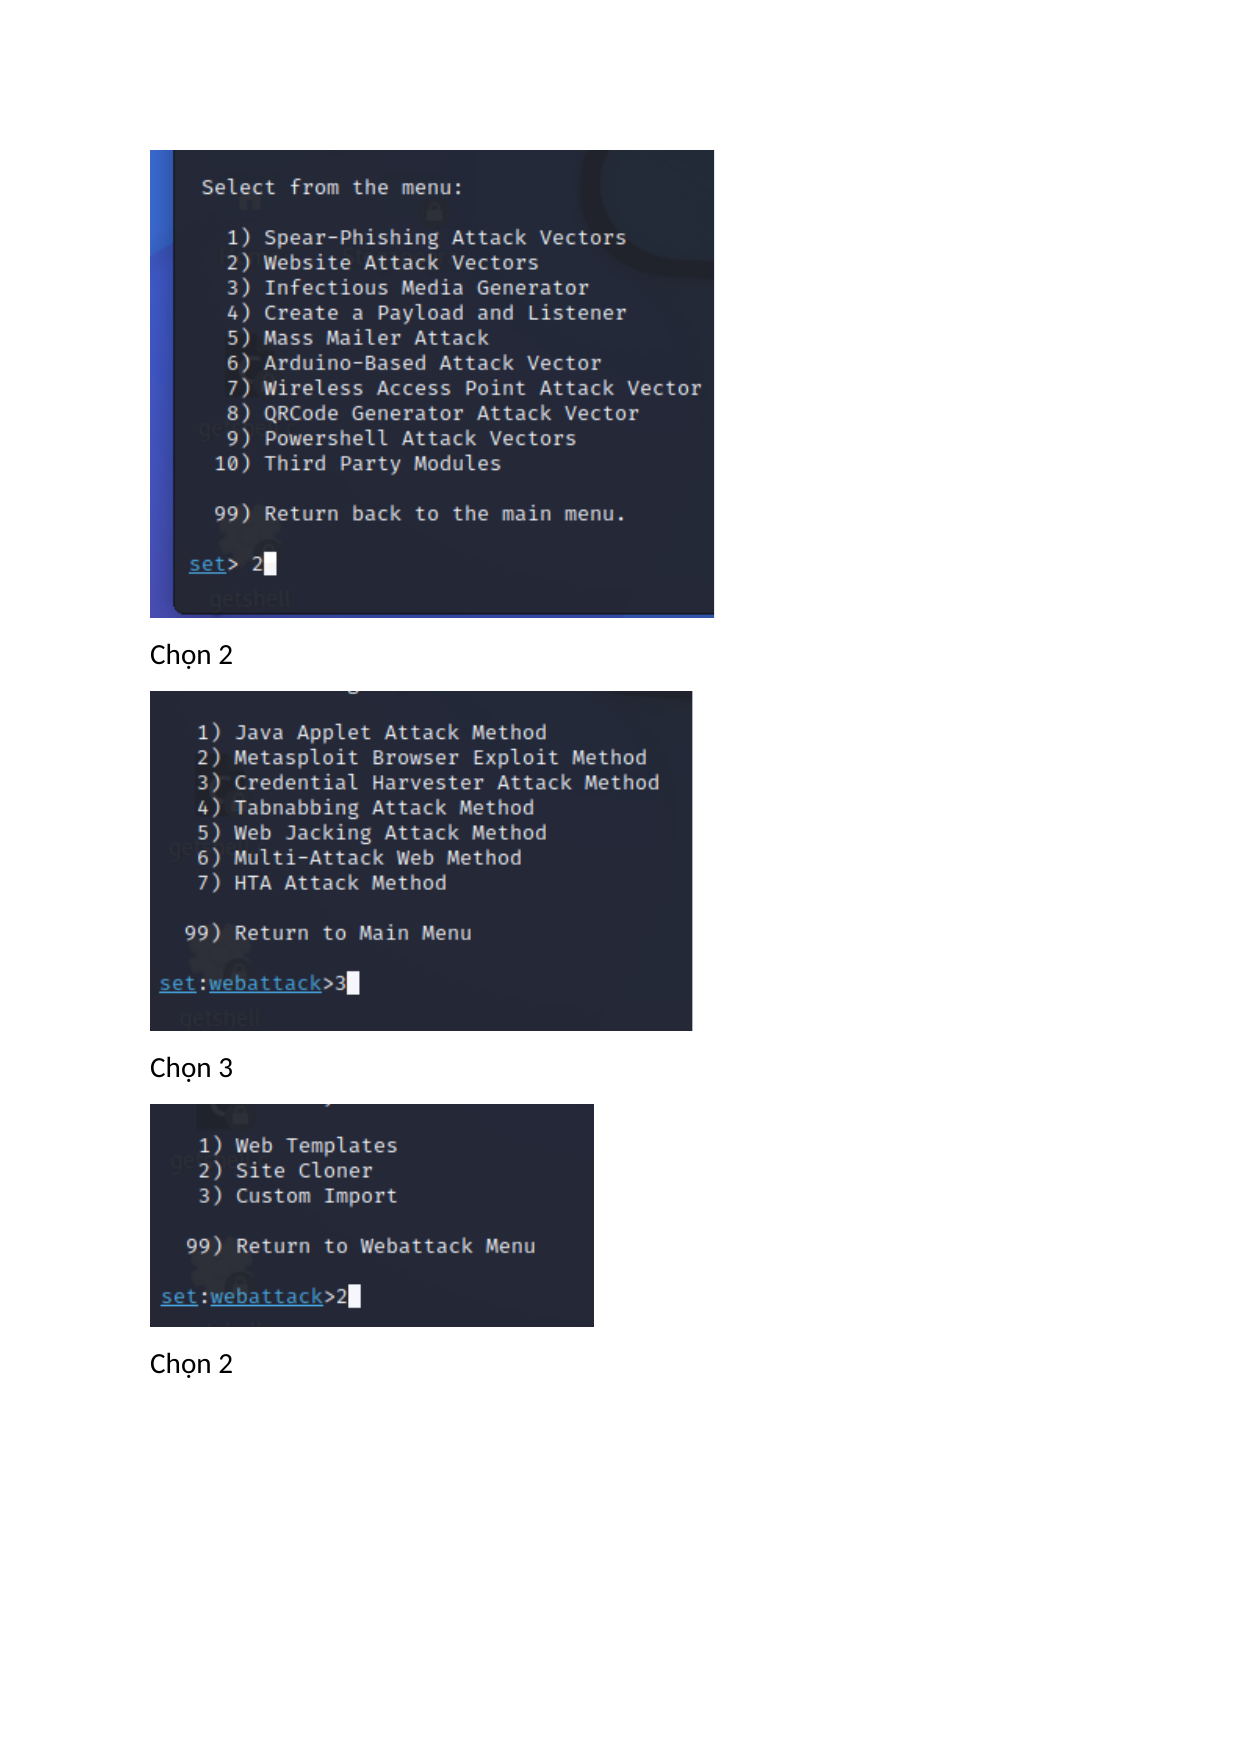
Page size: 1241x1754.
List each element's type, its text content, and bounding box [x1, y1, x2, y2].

picture [150, 691, 693, 1031]
picture [150, 1104, 594, 1327]
picture [150, 150, 715, 618]
text Chọn 2 [150, 1345, 1090, 1381]
text Chọn 2 [150, 636, 1090, 672]
text Chọn 3 [150, 1049, 1090, 1085]
